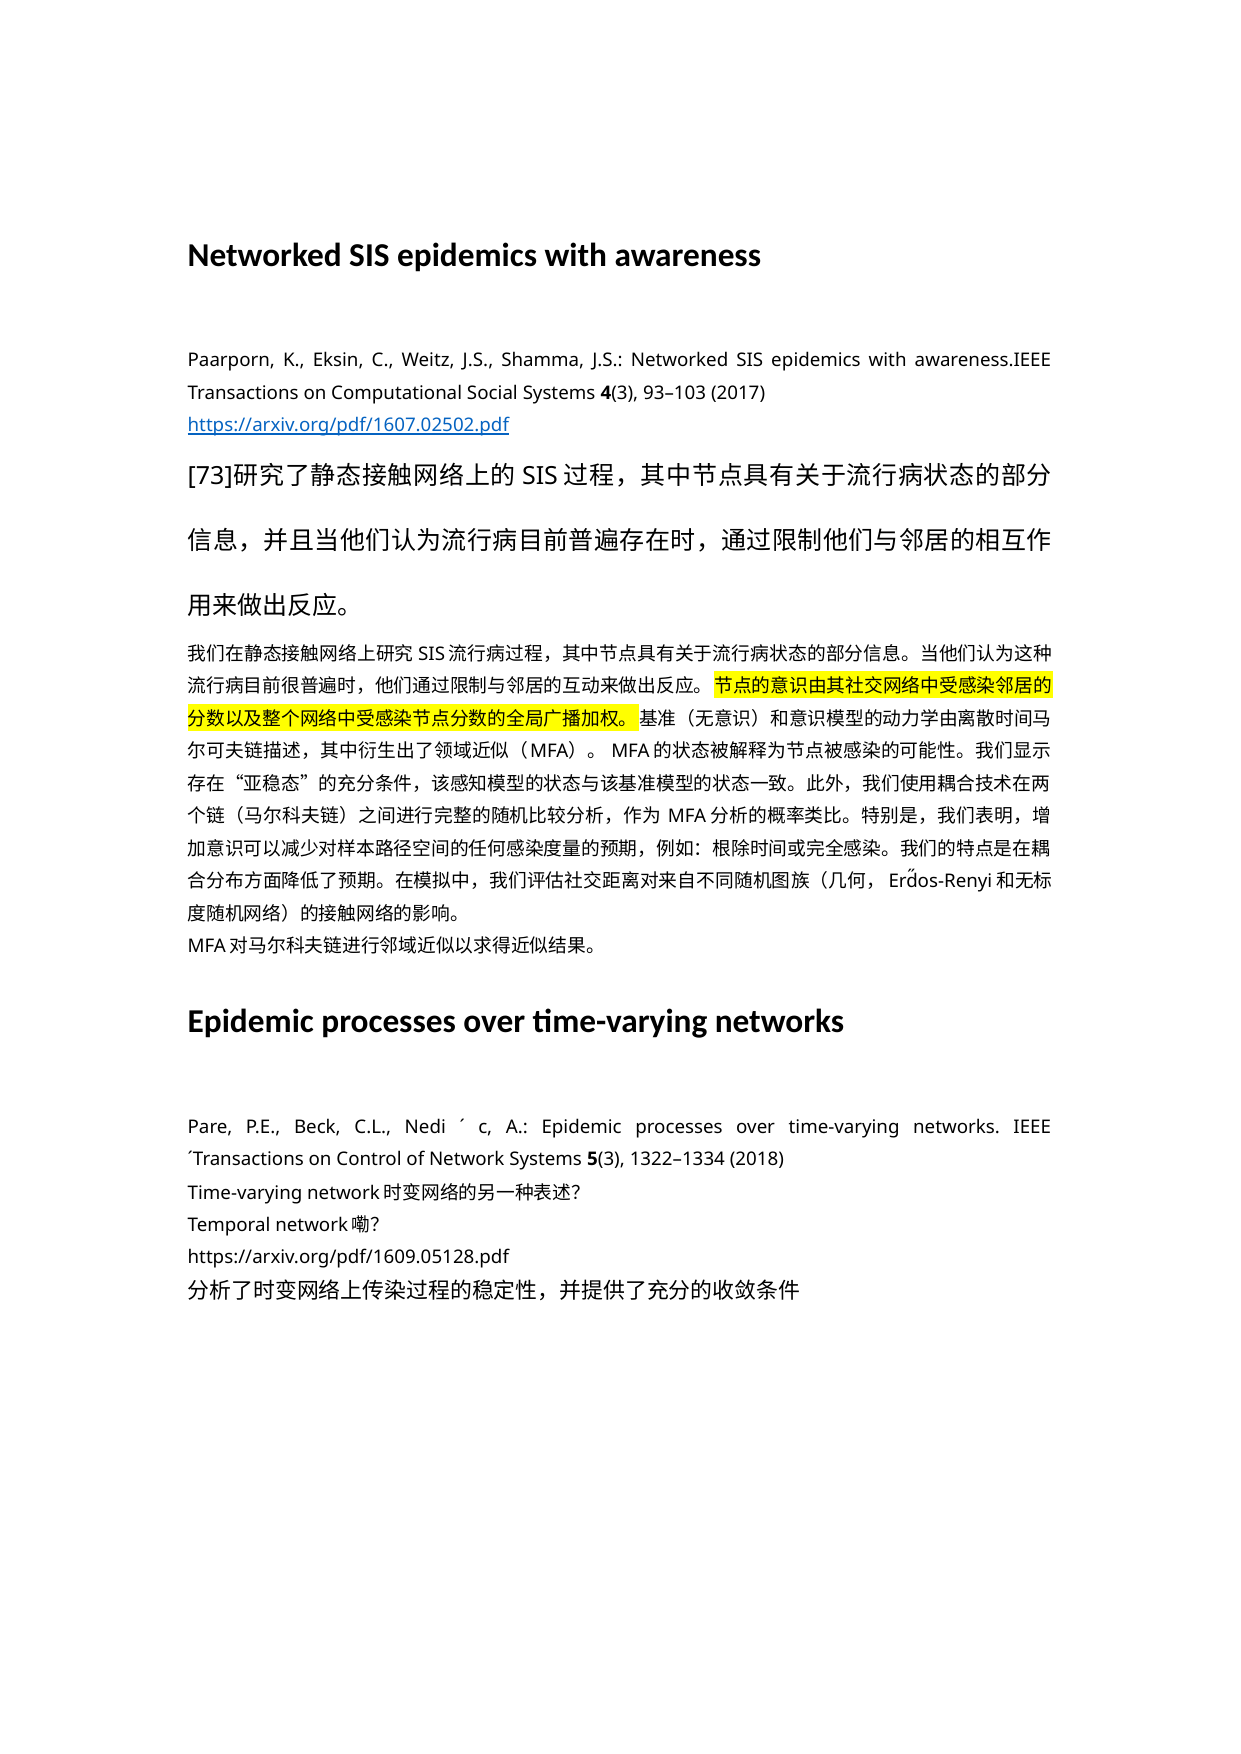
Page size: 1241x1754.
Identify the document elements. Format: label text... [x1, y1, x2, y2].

text Time-varying network时变网络的另一种表述？ [187, 1175, 1053, 1207]
text MFA对马尔科夫链进行邻域近似以求得近似结果。 [187, 928, 1053, 961]
text Temporal network嘞？ [187, 1207, 1053, 1240]
text Paarporn, K., Eksin, C., Weitz, J.S., Shamma, J.S.: Networked SIS epidemics with awareness.IEEE Transactions on Computational Social Systems 4(3), 93–103 (2017) [187, 343, 1053, 408]
text [73]研究了静态接触网络上的SIS过程，其中节点具有关于流行病状态的部分信息，并且当他们认为流行病目前普遍存在时，通过限制他们与邻居的相互作用来做出反应。 我们在静态接触网络上研究SIS流行病过程，其中节点具有关于流行病状态的部分信息。当他们认为这种流行病目前很普遍时，他们通过限制与邻居的互动来做出反应。节点的意识由其社交网络中受感染邻居的分数以及整个网络中受感染节点分数的全局广播加权。基准（无意识）和意识模型的动力学由离散时间马尔可夫链描述，其中衍生出了领域近似（MFA）。 MFA的状态被解释为节点被感染的可能性。我们显示存在“亚稳态”的充分条件，该感知模型的状态与该基准模型的状态一致。此外，我们使用耦合技术在两个链（马尔科夫链）之间进行完整的随机比较分析，作为MFA分析的概率类比。特别是，我们表明，增加意识可以减少对样本路径空间的任何感染度量的预期，例如：根除时间或完全感染。我们的特点是在耦合分布方面降低了预期。在模拟中，我们评估社交距离对来自不同随机图族（几何，Erd̋os-Renyi和无标度随机网络）的接触网络的影响。 [187, 441, 1053, 928]
text 分析了时变网络上传染过程的稳定性，并提供了充分的收敛条件 [187, 1272, 1053, 1305]
text Pare, P.E., Beck, C.L., Nedi ´ c, A.: Epidemic processes over time-varying networks. IEEE ´Transactions on Control of Network Systems 5(3), 1322–1334 (2018) [187, 1110, 1053, 1175]
subtitle Epidemic processes over time-varying networks [187, 988, 1053, 1053]
text https://arxiv.org/pdf/1609.05128.pdf [187, 1240, 1053, 1272]
text https://arxiv.org/pdf/1607.02502.pdf [187, 408, 1053, 441]
subtitle Networked SIS epidemics with awareness [187, 222, 1053, 287]
